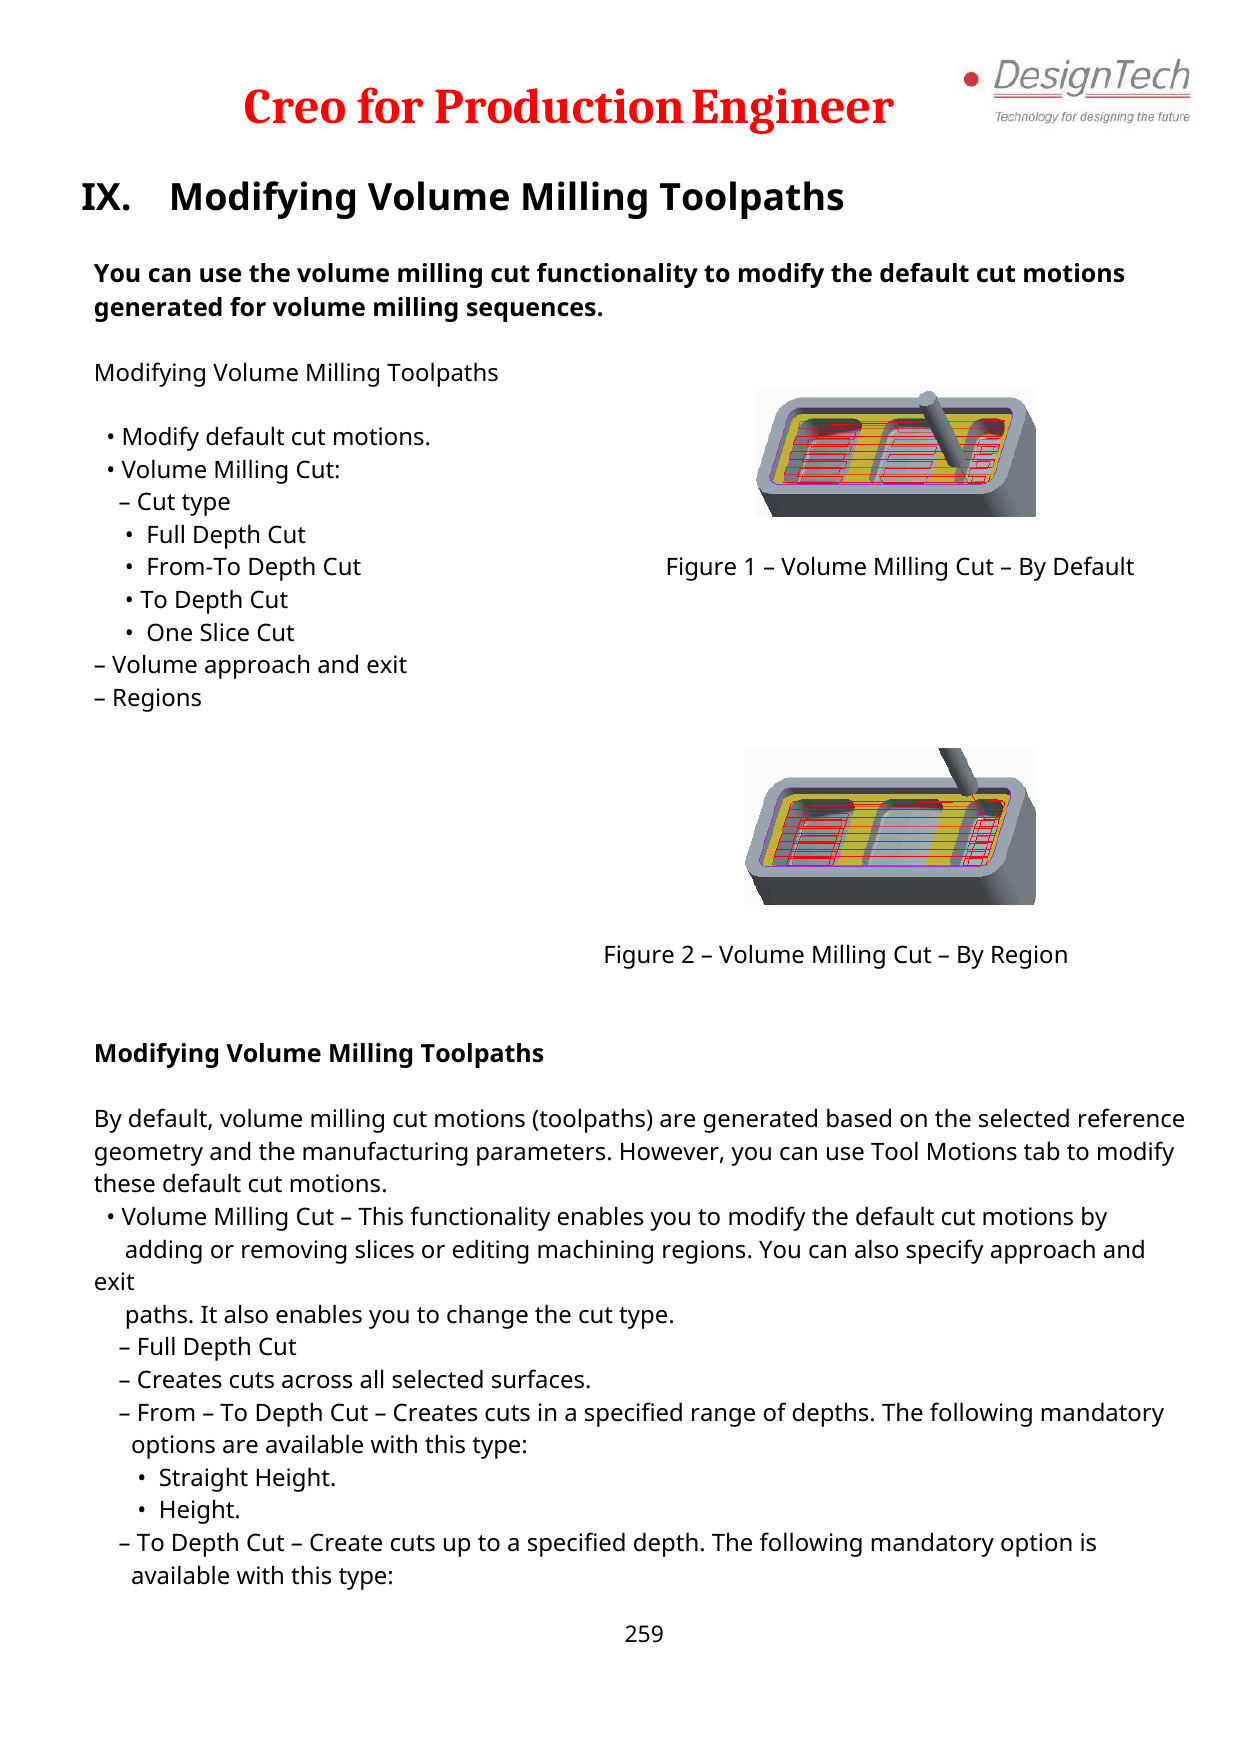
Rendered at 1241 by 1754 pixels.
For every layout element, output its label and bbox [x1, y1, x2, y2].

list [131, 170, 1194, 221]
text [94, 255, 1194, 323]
picture [754, 390, 1036, 420]
picture [744, 748, 1036, 905]
picture [956, 51, 1196, 130]
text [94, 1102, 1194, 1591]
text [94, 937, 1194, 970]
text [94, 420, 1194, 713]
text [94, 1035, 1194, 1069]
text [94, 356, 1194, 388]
